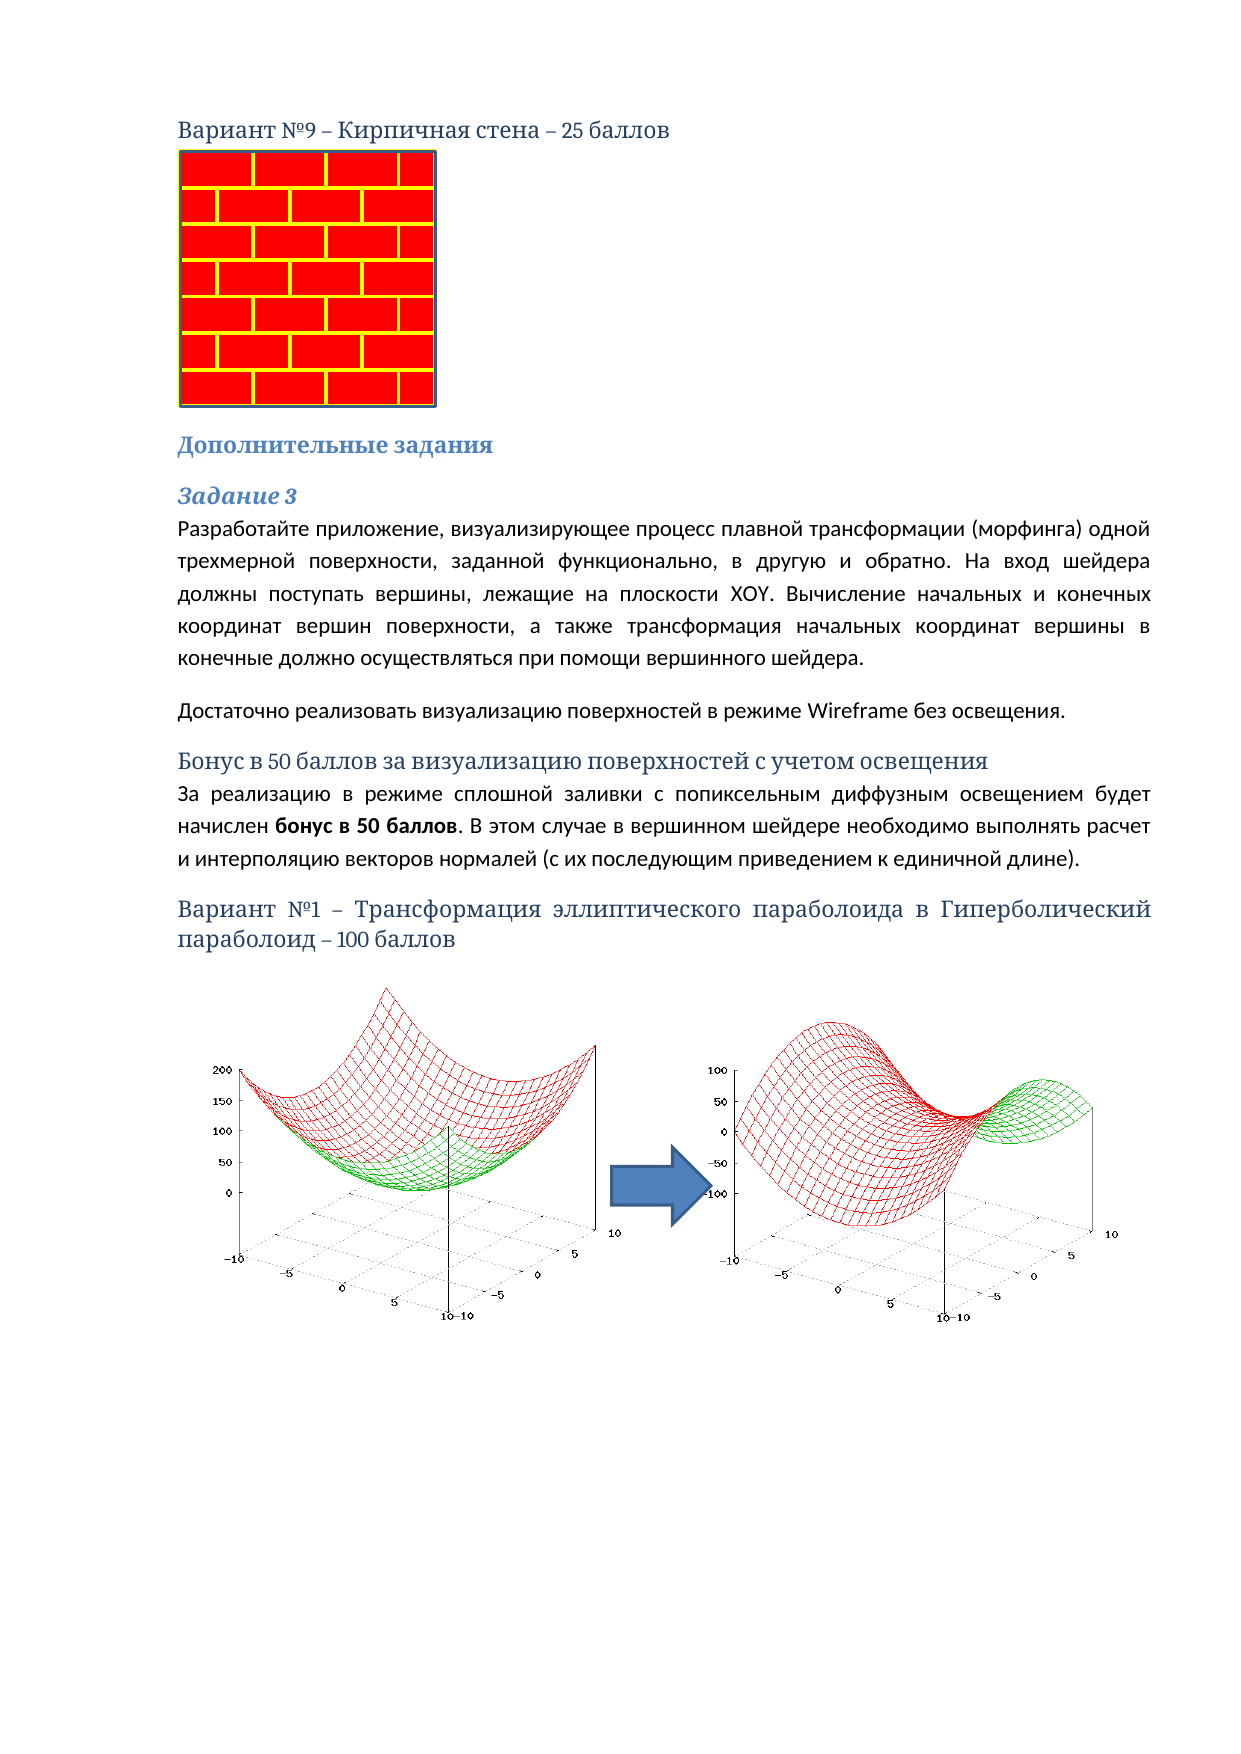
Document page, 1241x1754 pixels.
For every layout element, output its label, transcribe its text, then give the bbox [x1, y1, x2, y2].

subtitle Вариант №9 – Кирпичная стена – 25 баллов [177, 118, 1152, 144]
subtitle Бонус в 50 баллов за визуализацию поверхностей с учетом освещения [177, 749, 1152, 775]
subtitle Дополнительные задания [177, 433, 1152, 459]
subtitle Задание 3 [177, 484, 1152, 510]
text Разработайте приложение, визуализирующее процесс плавной трансформации (морфинга) одной трехмерной поверхности, заданной функционально, в другую и обратно. На вход шейдера должны поступать вершины, лежащие на плоскости XOY. Вычисление начальных и конечных координат вершин поверхности, а также трансформация начальных координат вершины в конечные должно осуществляться при помощи вершинного шейдера. [177, 514, 1152, 671]
subtitle Вариант №1 – Трансформация эллиптического параболоида в Гиперболический параболоид – 100 баллов [177, 897, 1152, 953]
text За реализацию в режиме сплошной заливки с попиксельным диффузным освещением будет начислен бонус в 50 баллов. В этом случае в вершинном шейдере необходимо выполнять расчет и интерполяцию векторов нормалей (с их последующим приведением к единичной длине). [177, 779, 1152, 872]
text Достаточно реализовать визуализацию поверхностей в режиме Wireframe без освещения. [177, 696, 1152, 724]
